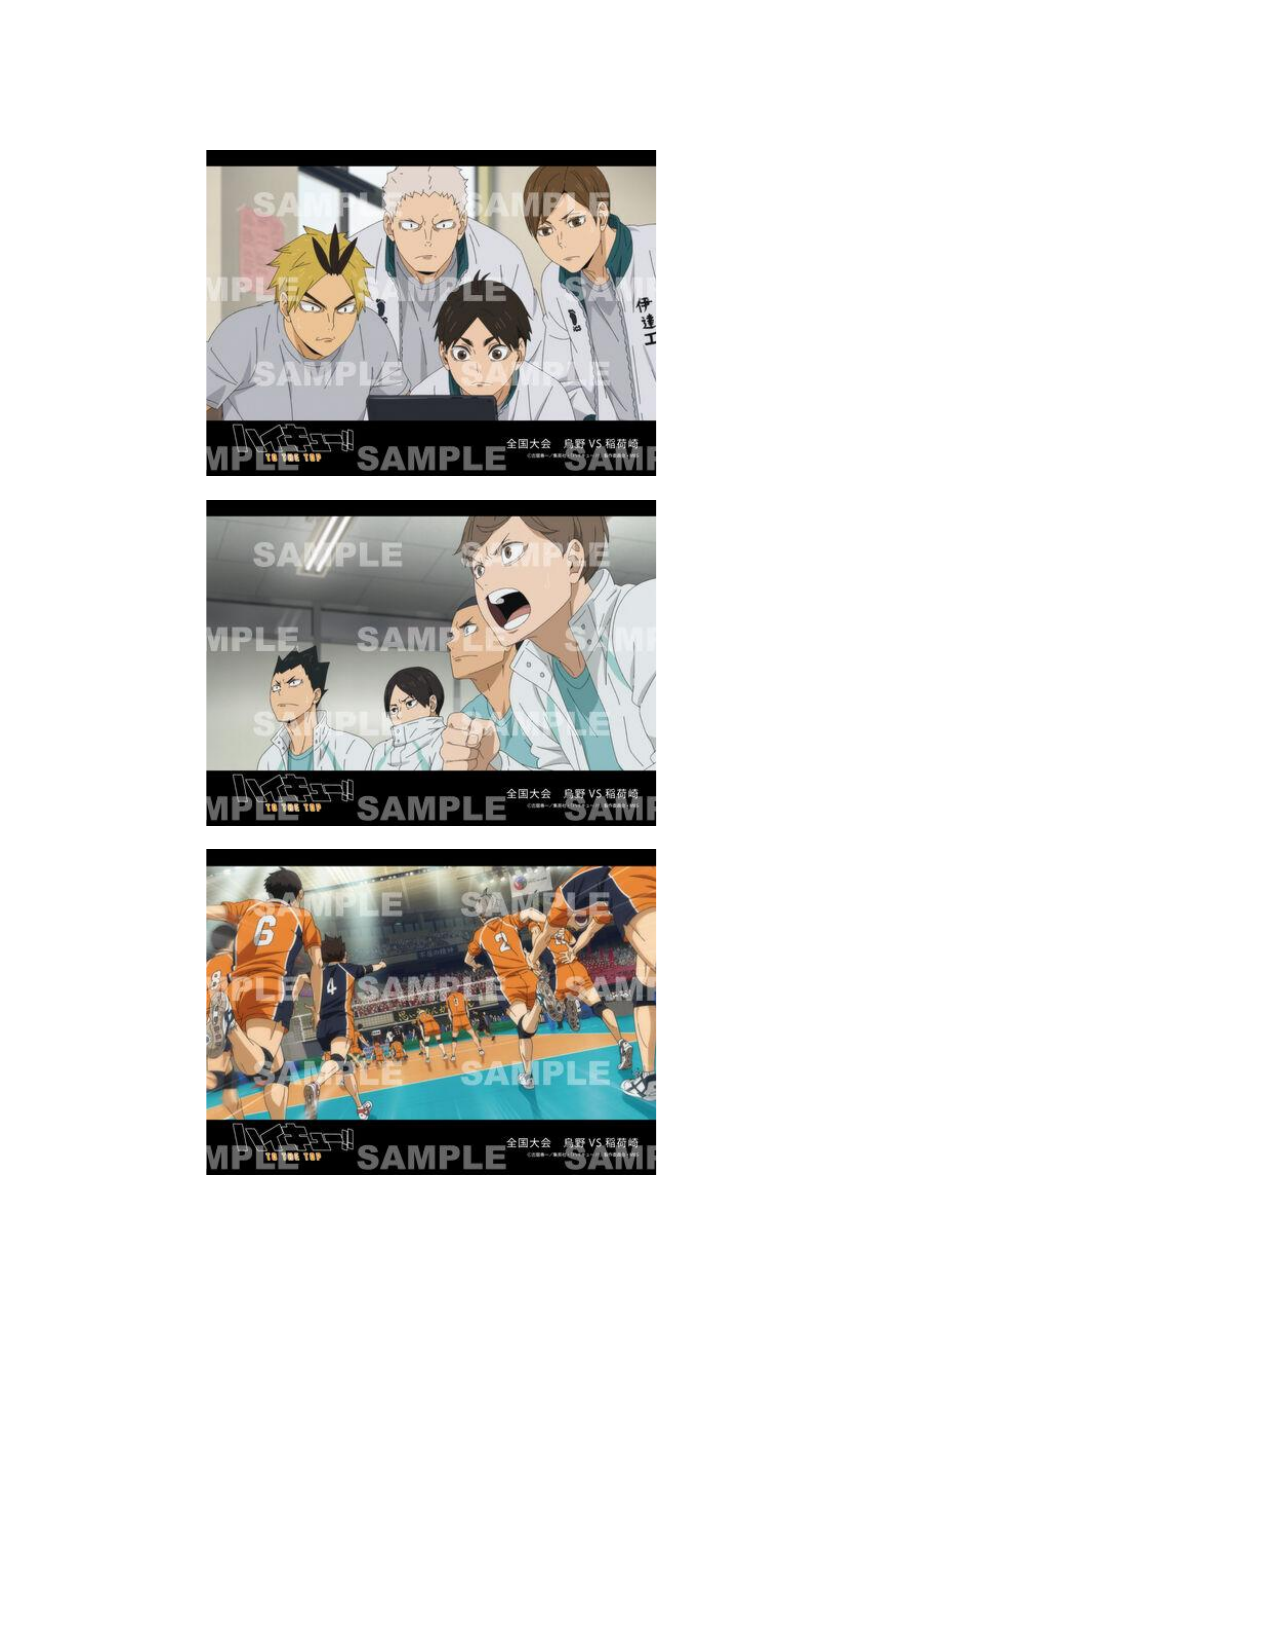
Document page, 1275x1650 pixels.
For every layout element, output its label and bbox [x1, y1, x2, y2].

picture [206, 150, 657, 476]
picture [206, 849, 657, 1175]
picture [206, 500, 657, 826]
